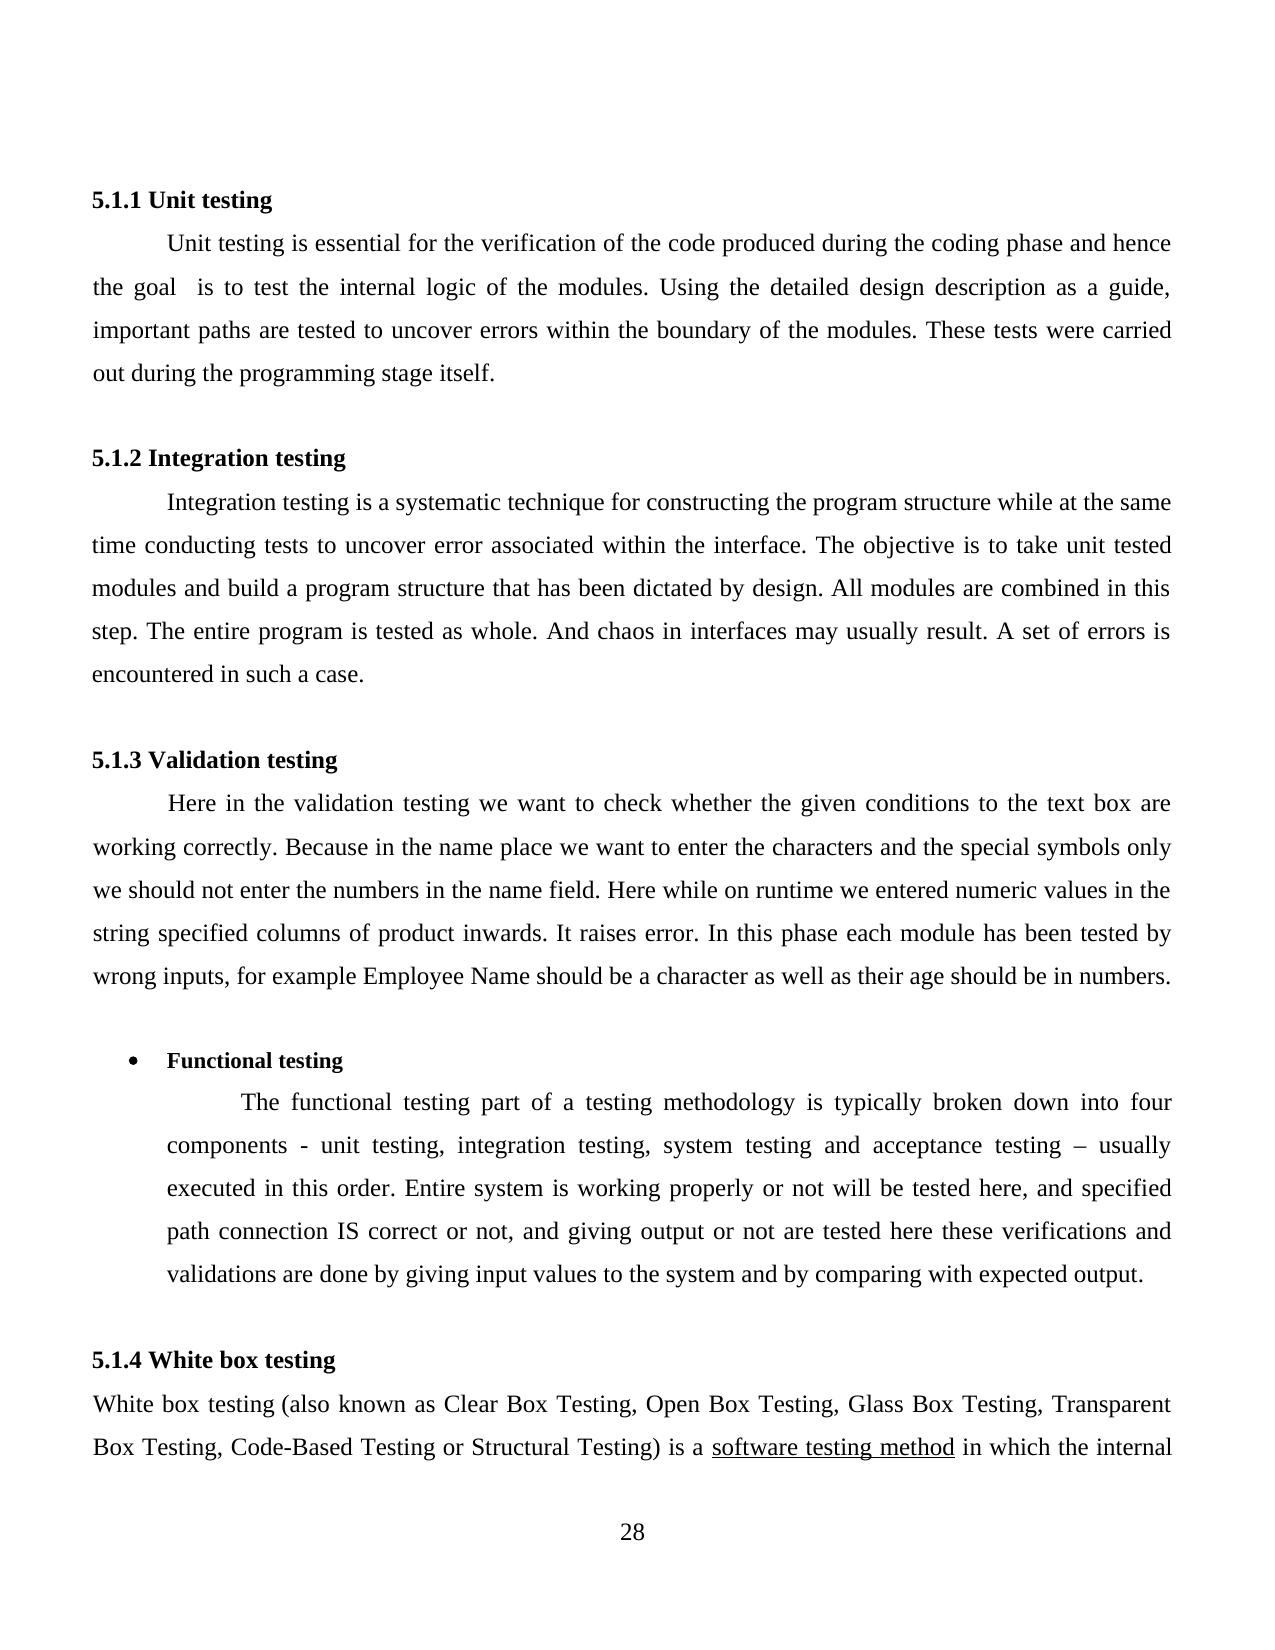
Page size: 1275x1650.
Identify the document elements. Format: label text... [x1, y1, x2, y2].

text 5.1.1 Unit testing [92, 185, 1173, 214]
text 5.1.2 Integration testing [92, 443, 1173, 472]
title Integration testing is a systematic technique for constructing the program structure while at the same time conducting tests to uncover error associated within the interface. The objective is to take unit tested modules and build a program structure that has been dictated by design. All modules are combined in this step. The entire program is tested as whole. And chaos in interfaces may usually result. A set of errors is encountered in such a case. [92, 487, 1173, 688]
text Unit testing is essential for the verification of the code produced during the coding phase and hence the goal is to test the internal logic of the modules. Using the detailed design description as a guide, important paths are tested to uncover errors within the boundary of the modules. These tests were carried out during the programming stage itself. [92, 228, 1173, 387]
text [92, 1389, 1173, 1461]
list Functional testing [129, 1047, 1173, 1074]
text 5.1.4 White box testing [92, 1346, 1173, 1374]
text The functional testing part of a testing methodology is typically broken down into four components - unit testing, integration testing, system testing and acceptance testing – usually executed in this order. Entire system is working properly or not will be tested here, and specified path connection IS correct or not, and giving output or not are tested here these verifications and validations are done by giving input values to the system and by comparing with expected output. [167, 1087, 1173, 1288]
text 5.1.3 Validation testing [92, 745, 1173, 774]
text Here in the validation testing we want to check whether the given conditions to the text box are working correctly. Because in the name place we want to enter the characters and the special symbols only we should not enter the numbers in the name field. Here while on runtime we entered numeric values in the string specified columns of product inwards. It raises error. In this phase each module has been tested by wrong inputs, for example Employee Name should be a character as well as their age should be in numbers. [93, 788, 1173, 990]
